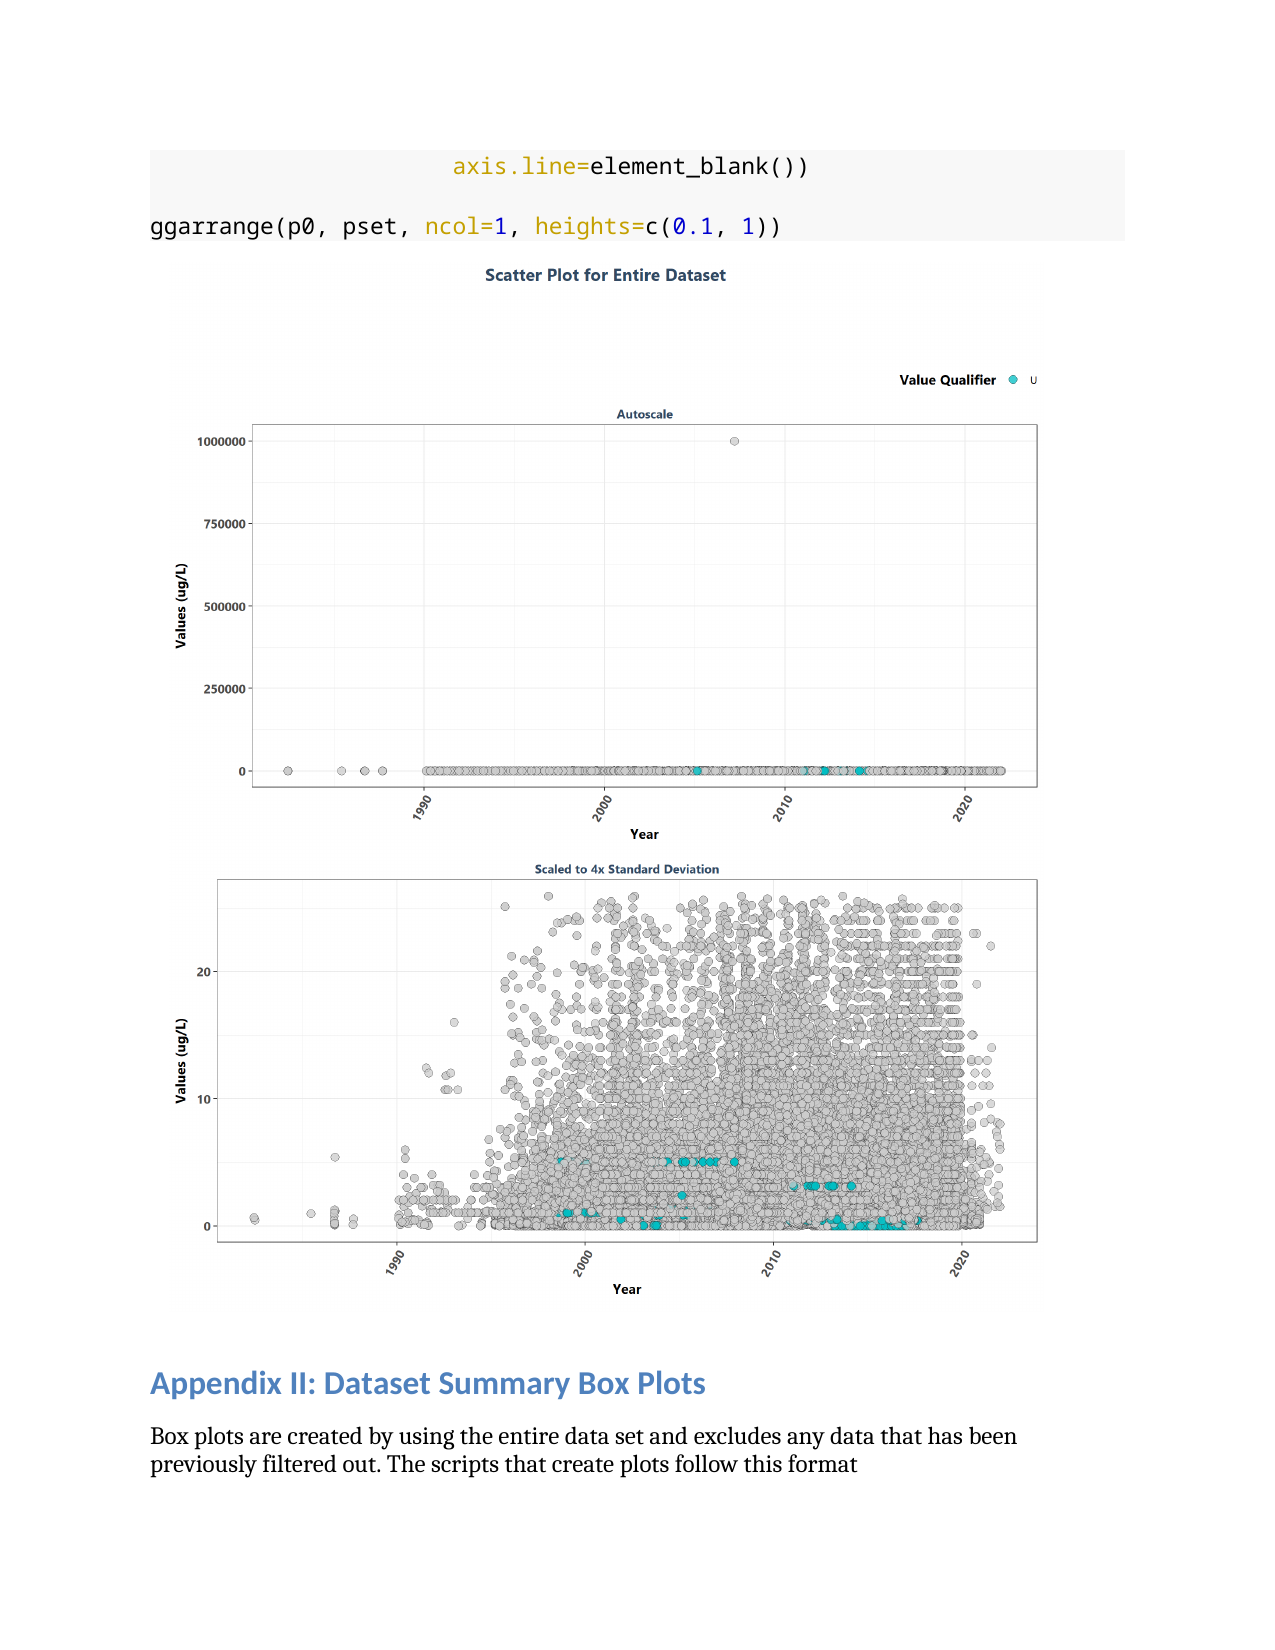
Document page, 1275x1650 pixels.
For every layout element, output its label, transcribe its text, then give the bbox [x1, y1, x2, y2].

subtitle Appendix II: Dataset Summary Box Plots [150, 1362, 1125, 1403]
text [150, 150, 1125, 241]
text Box plots are created by using the entire data set and excludes any data that has been previously filtered out. The scripts that create plots follow this format [150, 1422, 1125, 1479]
picture [168, 262, 1044, 1312]
